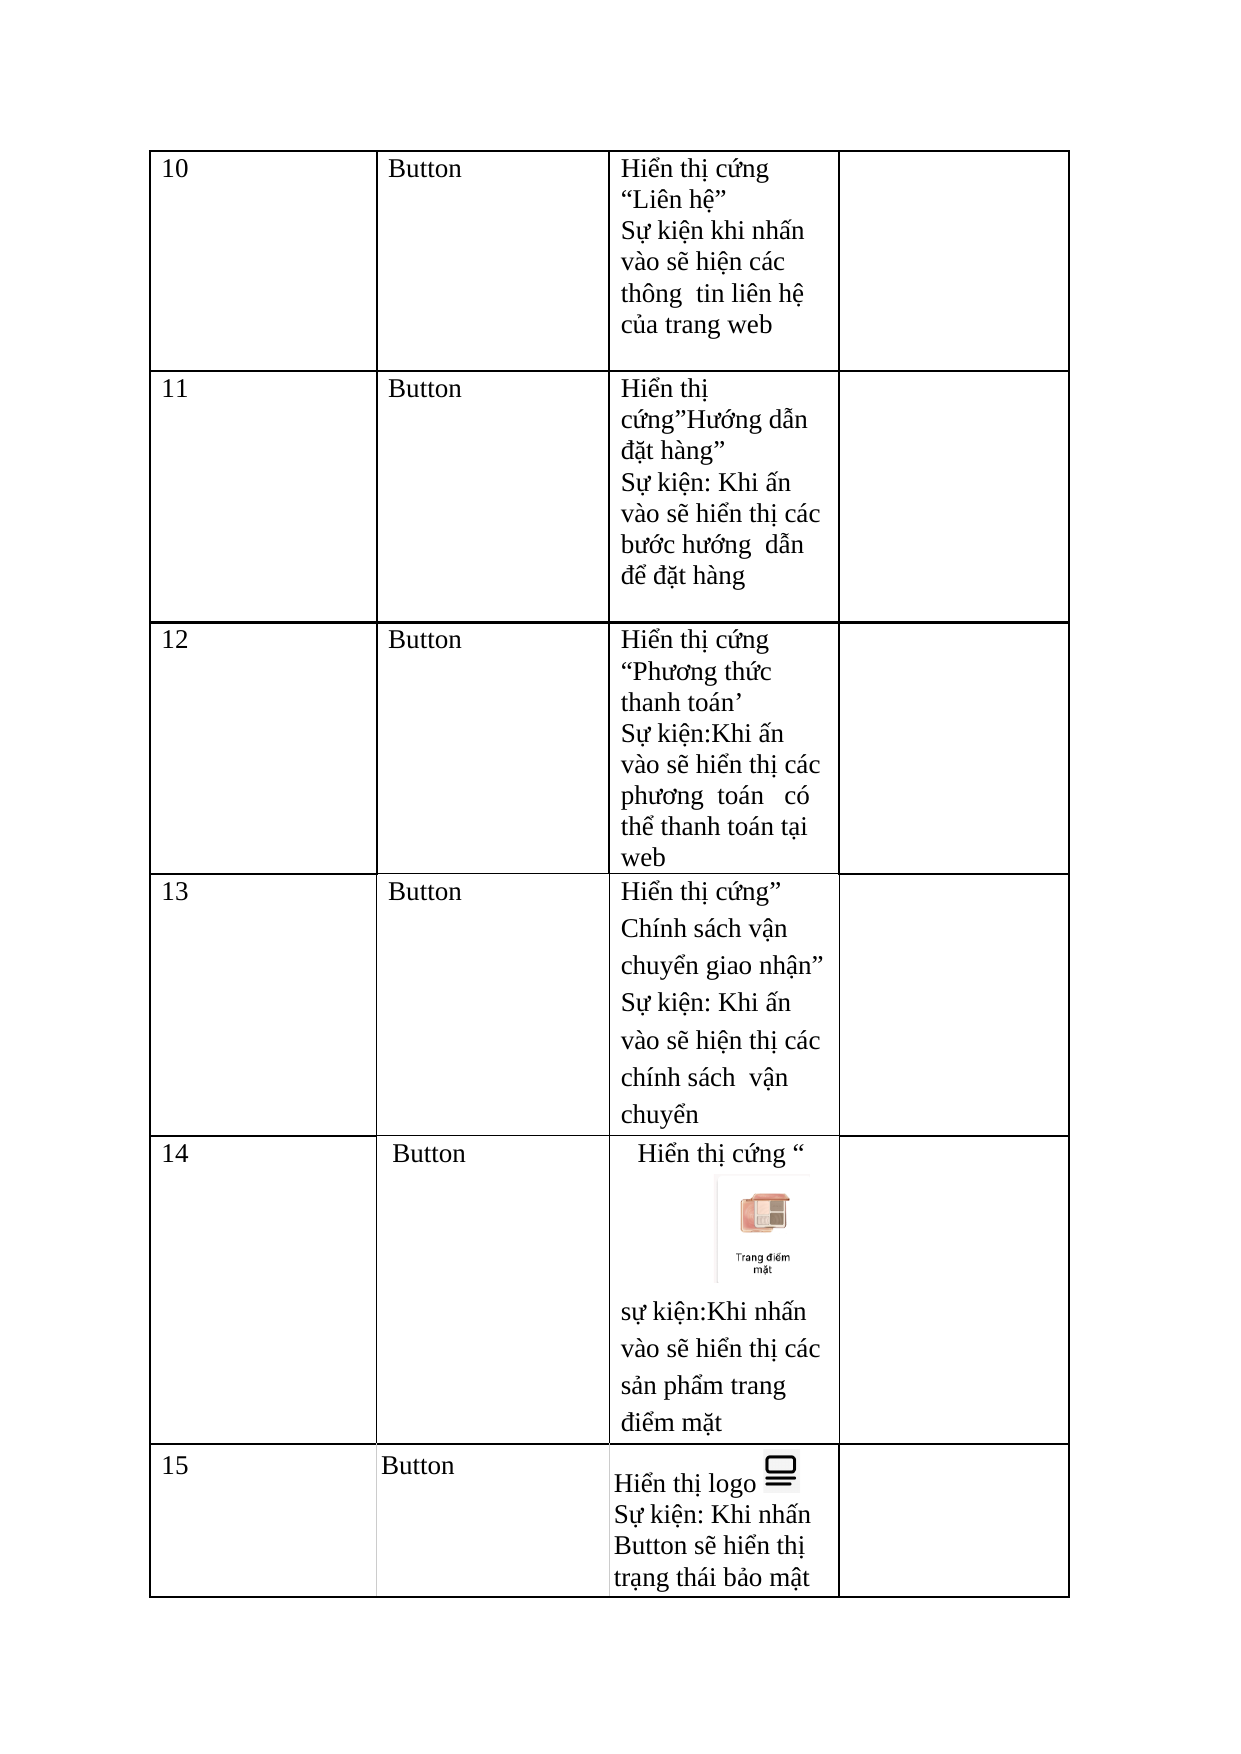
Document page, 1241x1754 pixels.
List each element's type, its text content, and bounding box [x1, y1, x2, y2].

table_cell Hiển thị cứng “Phương thức thanh toán’ Sự kiện:Khi ấn vào sẽ hiển thị các phương toán có thể thanh toán tại web [610, 624, 838, 873]
table_cell 14 [151, 1137, 376, 1443]
table_cell Button [378, 372, 608, 621]
table_cell Button [377, 1445, 609, 1596]
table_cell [610, 1445, 838, 1596]
table_cell Hiển thị cứng” Chính sách vận chuyển giao nhận” Sự kiện: Khi ấn vào sẽ hiện thị các chính sách vận chuyển [610, 874, 839, 1135]
table_cell Button [377, 874, 609, 1135]
picture [763, 1449, 801, 1493]
table_cell Hiển thị cứng “ sự kiện:Khi nhấn vào sẽ hiển thị các sản phẩm trang điểm mặt [610, 1136, 839, 1443]
table_cell [840, 1445, 1068, 1596]
table_cell 10 [151, 152, 376, 370]
table_cell [840, 372, 1068, 621]
table_cell 13 [151, 875, 376, 1135]
table_cell Button [377, 1136, 609, 1443]
table_cell [840, 1137, 1068, 1443]
table_cell Hiển thị cứng”Hướng dẫn đặt hàng” Sự kiện: Khi ấn vào sẽ hiển thị các bước hướng dẫn để đặt hàng [610, 372, 838, 621]
table_cell 15 [151, 1445, 376, 1596]
table_cell Button [378, 624, 608, 873]
picture [713, 1174, 810, 1283]
table_cell [840, 875, 1068, 1135]
table_cell 12 [151, 624, 376, 873]
table_cell [840, 152, 1068, 370]
table_cell 11 [151, 372, 376, 621]
table_cell [840, 624, 1068, 873]
table_cell Hiển thị cứng “Liên hệ” Sự kiện khi nhấn vào sẽ hiện các thông tin liên hệ của trang web [610, 152, 838, 370]
table_cell Button [378, 152, 608, 370]
